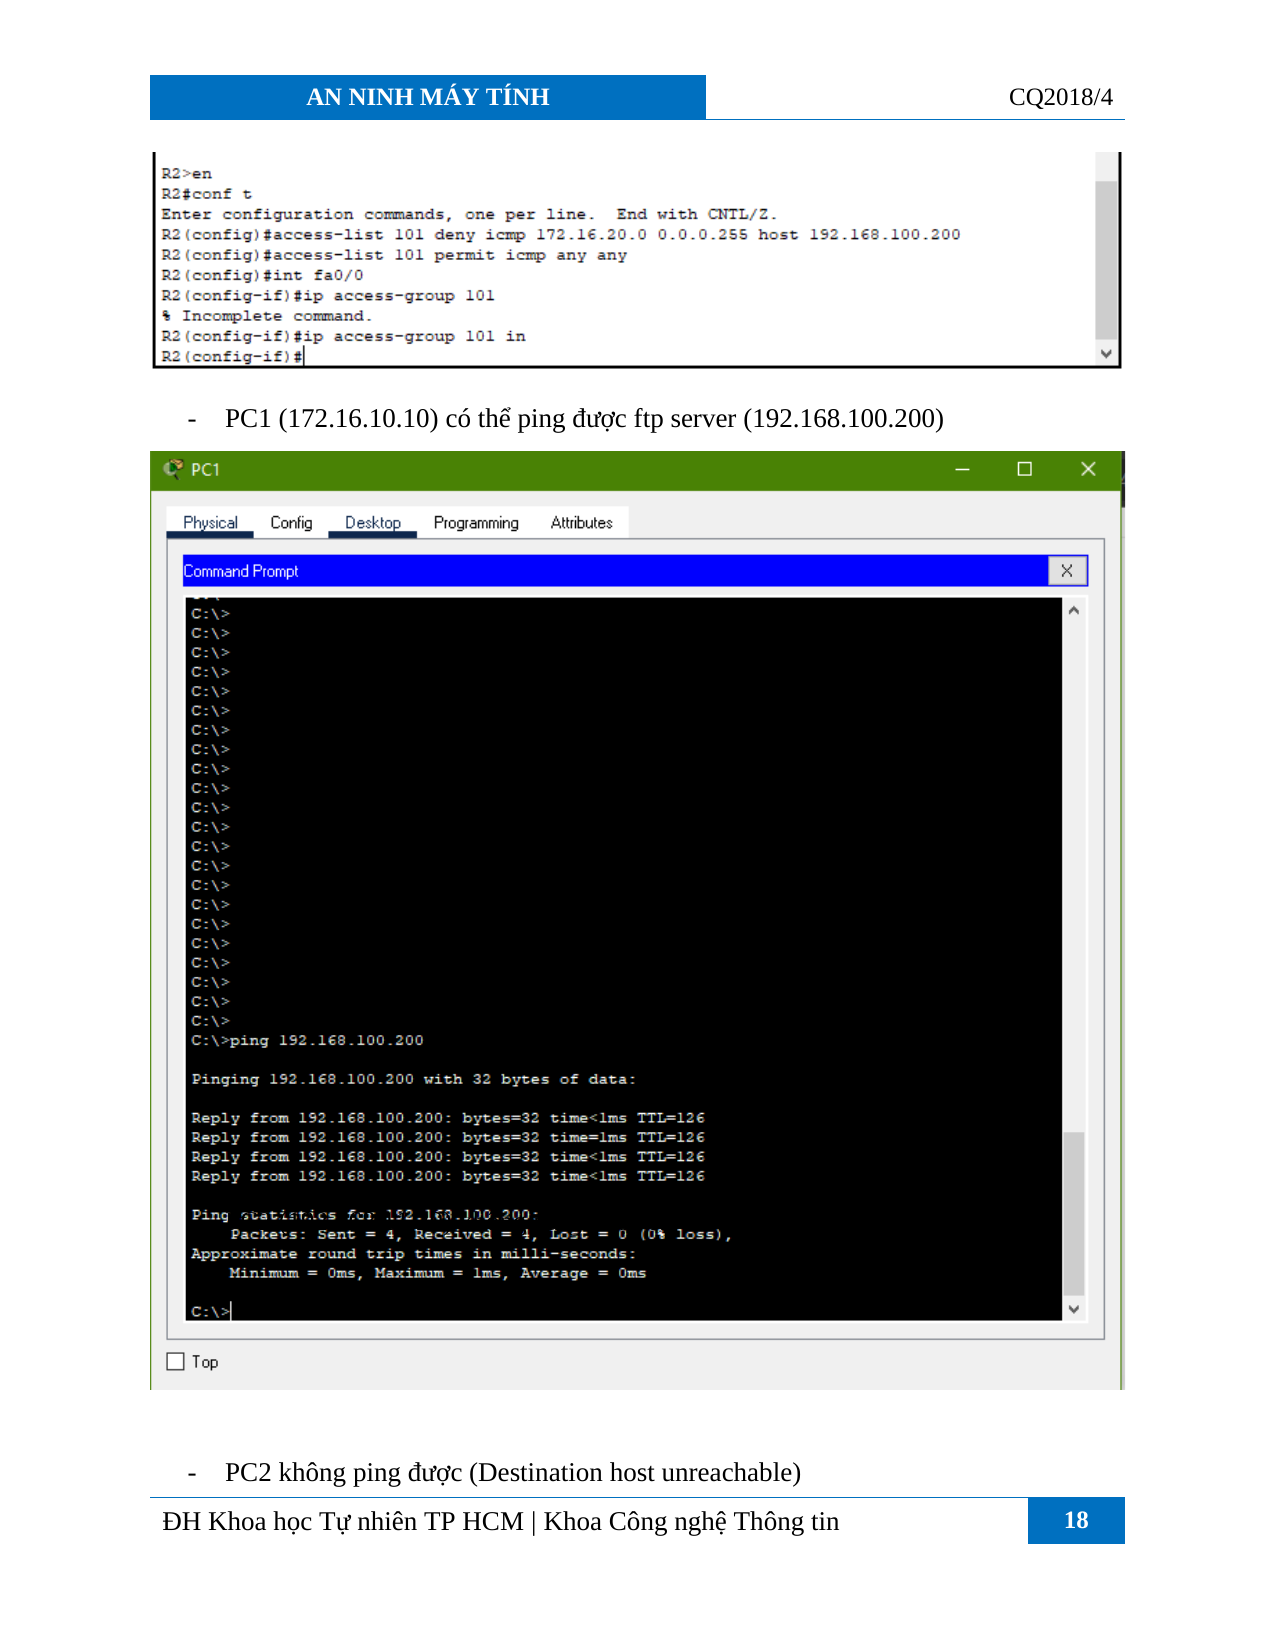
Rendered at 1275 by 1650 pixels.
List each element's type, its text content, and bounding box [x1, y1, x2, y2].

picture [150, 152, 1125, 376]
list PC2 (192.168.11.20) không ping được ftp server (192.168.100.200) [187, 1205, 1125, 1236]
list PC1 (172.16.10.10) có thể ping được ftp server (192.168.100.200) [187, 402, 1125, 433]
list PC2 không ping được (Destination host unreachable) [187, 1456, 1125, 1487]
picture [150, 451, 1125, 1390]
